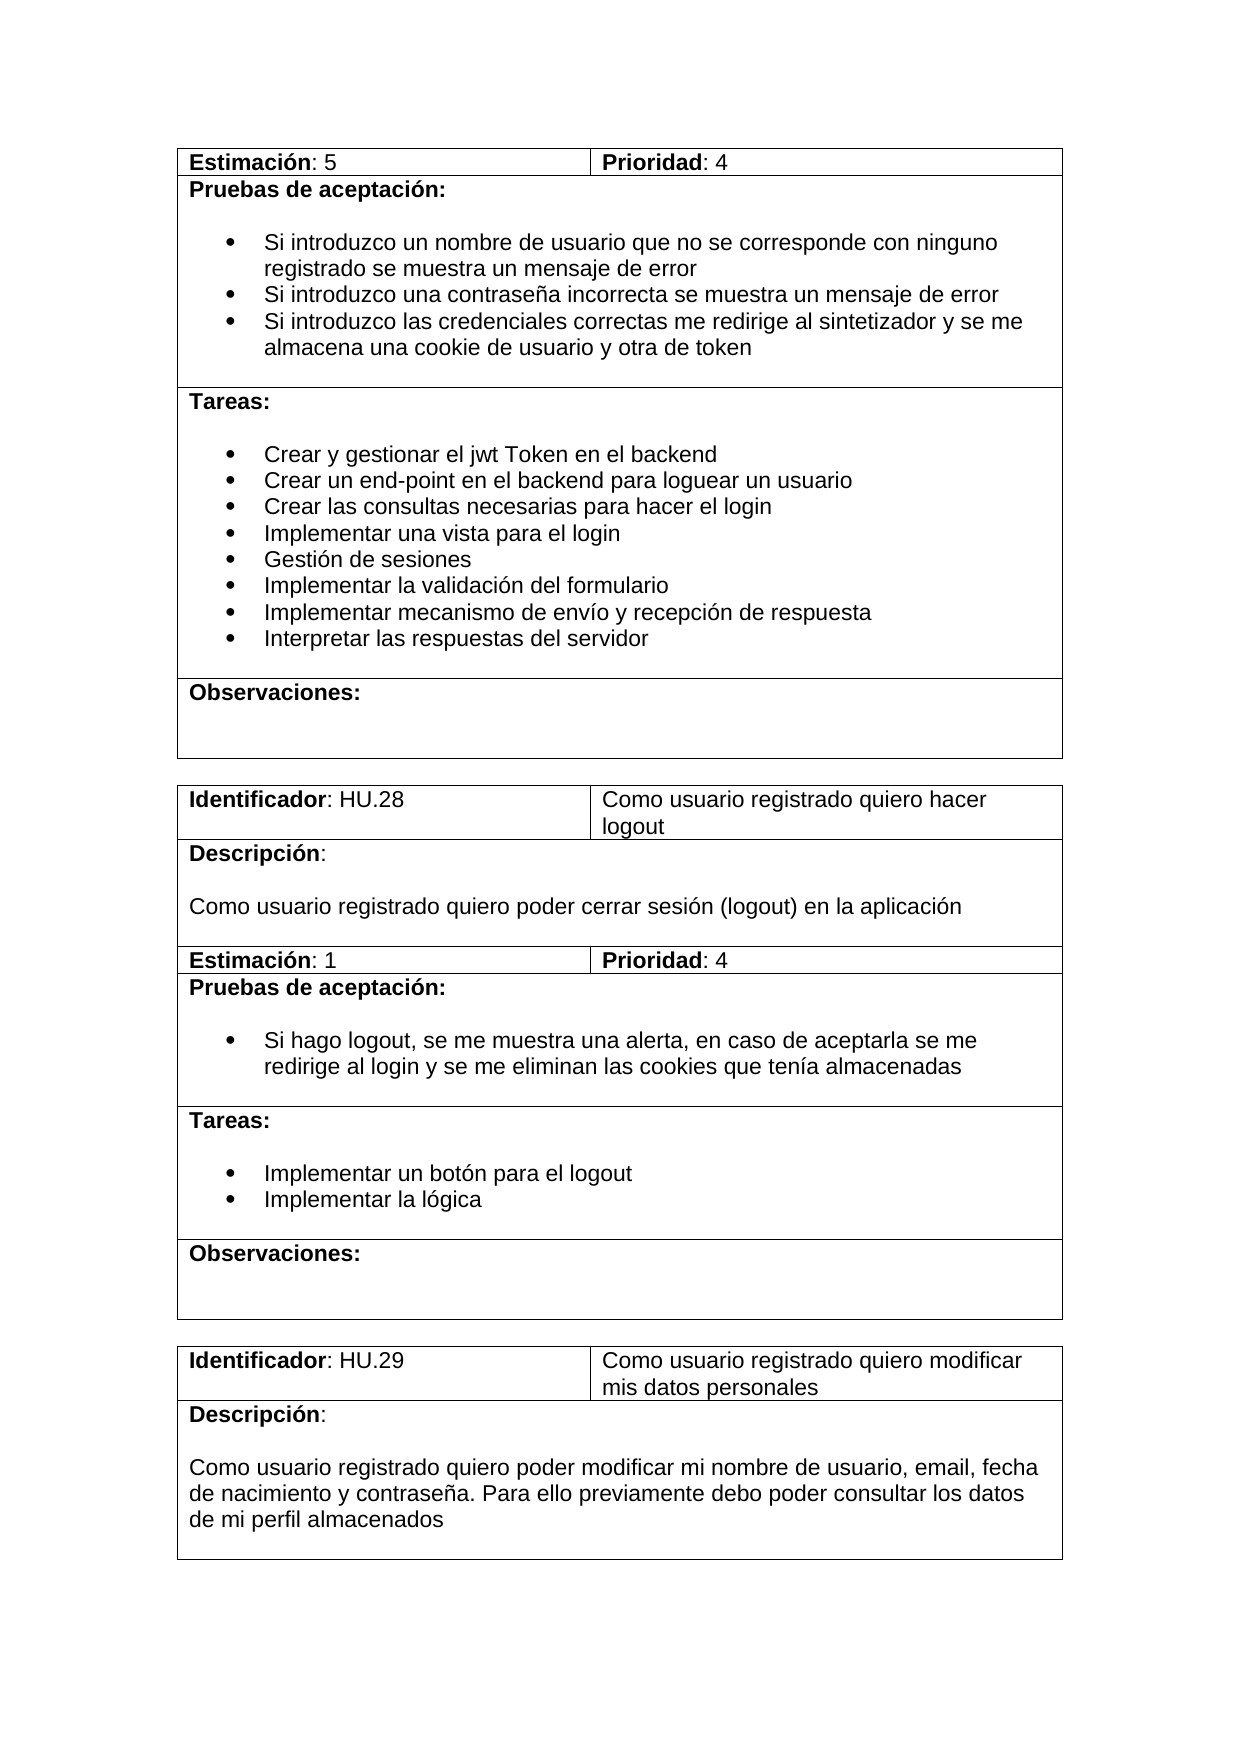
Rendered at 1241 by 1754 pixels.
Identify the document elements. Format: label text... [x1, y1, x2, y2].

table_cell Pruebas de aceptación: Si introduzco un nombre de usuario que no se corresponde con ninguno registrado se muestra un mensaje de error Si introduzco una contraseña incorrecta se muestra un mensaje de error Si introduzco las credenciales correctas me redirige al sintetizador y se me almacena una cookie de usuario y otra de token [178, 176, 1062, 387]
table_header Identificador: HU.28 [178, 786, 590, 839]
table_cell Descripción: Como usuario registrado quiero poder modificar mi nombre de usuario, email, fecha de nacimiento y contraseña. Para ello previamente debo poder consultar los datos de mi perfil almacenados [178, 1401, 1062, 1559]
table_cell Tareas: Implementar un botón para el logout Implementar la lógica [178, 1107, 1062, 1238]
table_header Como usuario registrado quiero modificar mis datos personales [591, 1347, 1062, 1400]
table_header Como usuario registrado quiero hacer logout [591, 786, 1062, 839]
table_header Identificador: HU.29 [178, 1347, 590, 1400]
table_cell Observaciones: [178, 1240, 1062, 1319]
table_cell Descripción: Como usuario registrado quiero poder cerrar sesión (logout) en la aplicación [178, 840, 1062, 946]
table_cell Observaciones: [178, 679, 1062, 758]
table_cell Prioridad: 4 [591, 947, 1062, 973]
table_cell Estimación: 1 [178, 947, 590, 973]
table_cell Pruebas de aceptación: Si hago logout, se me muestra una alerta, en caso de aceptarla se me redirige al login y se me eliminan las cookies que tenía almacenadas [178, 974, 1062, 1106]
table_cell Tareas: Crear y gestionar el jwt Token en el backend Crear un end-point en el backend para loguear un usuario Crear las consultas necesarias para hacer el login Implementar una vista para el login Gestión de sesiones Implementar la validación del formulario Implementar mecanismo de envío y recepción de respuesta Interpretar las respuestas del servidor [178, 388, 1062, 678]
table_cell Estimación: 5 [178, 149, 590, 175]
table_cell Prioridad: 4 [591, 149, 1062, 175]
